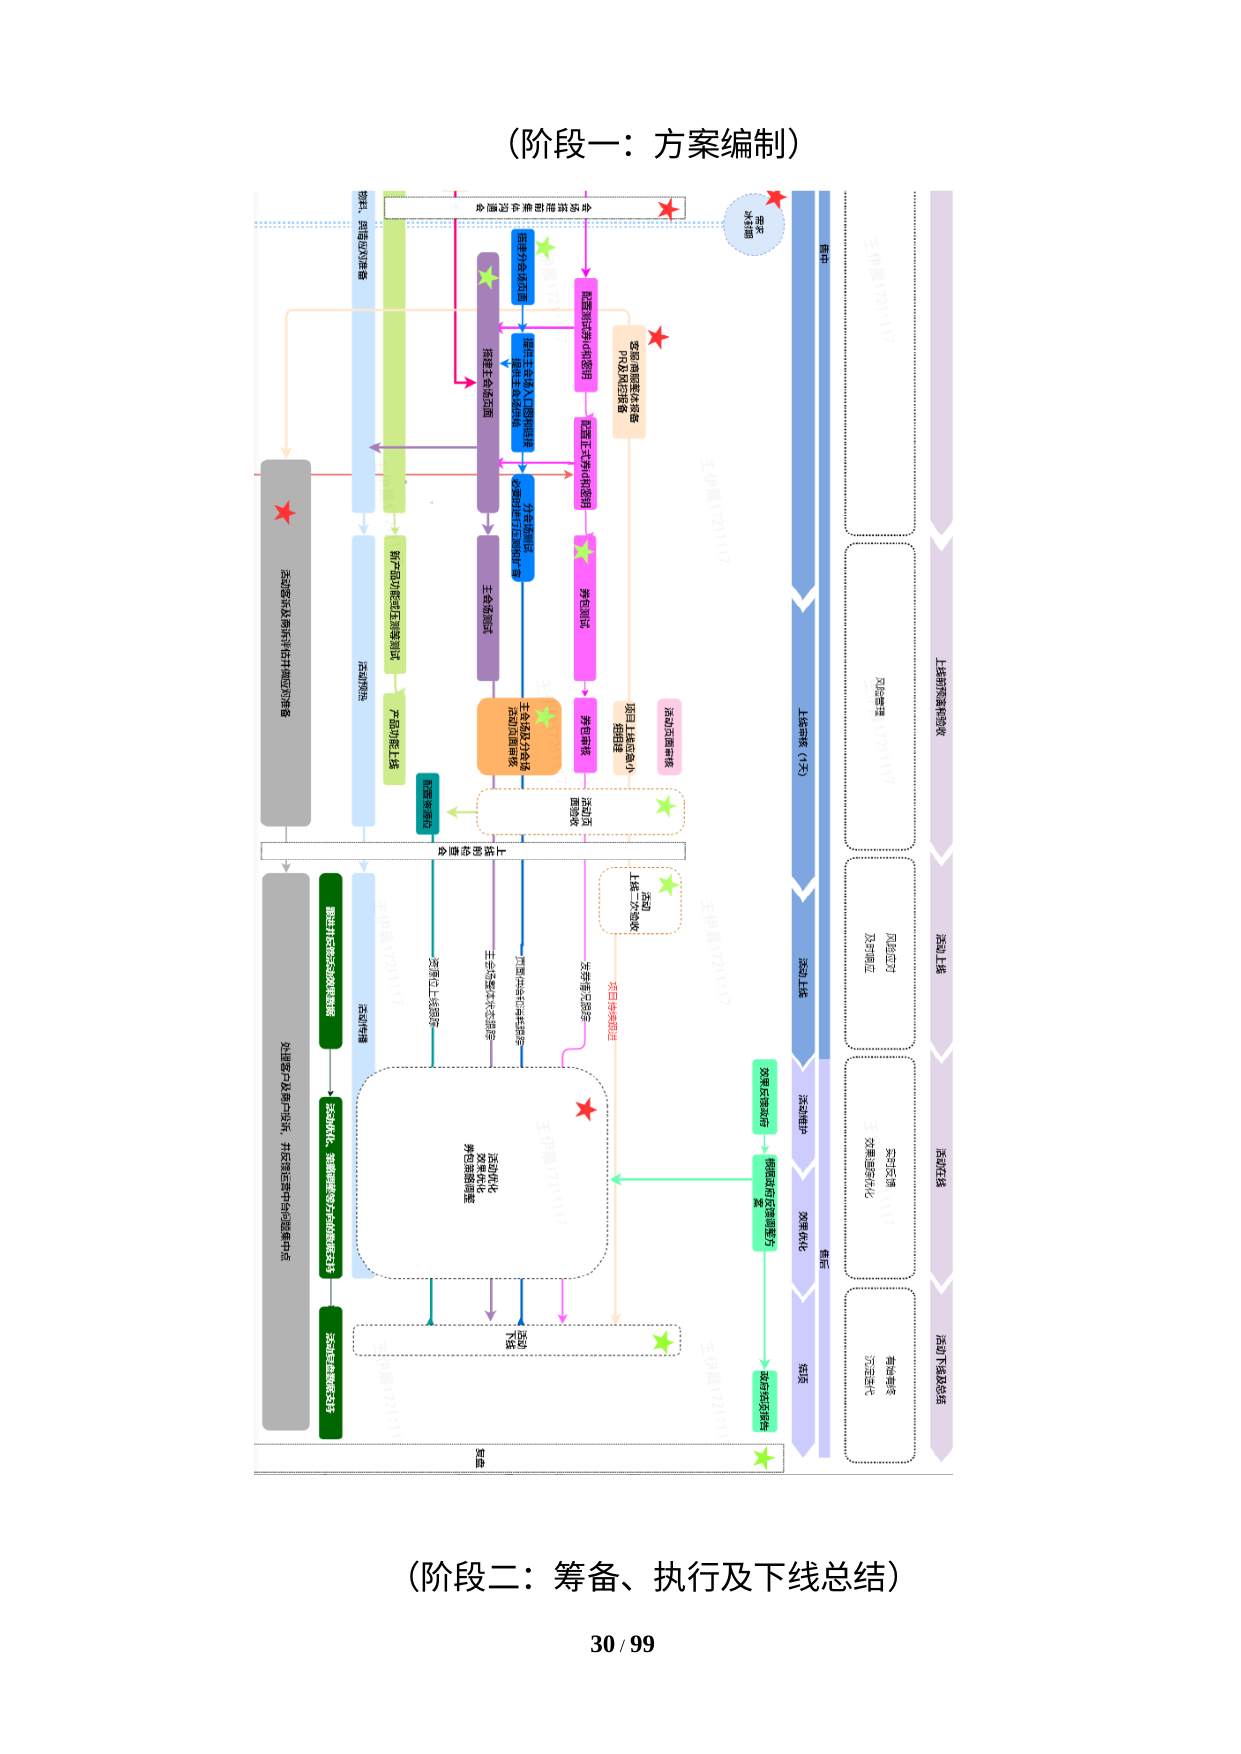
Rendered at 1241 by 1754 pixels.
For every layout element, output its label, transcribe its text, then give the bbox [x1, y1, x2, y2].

picture [254, 192, 953, 1474]
text （阶段一：方案编制） [187, 118, 1053, 166]
text （阶段二：筹备、执行及下线总结） [187, 1551, 1053, 1599]
